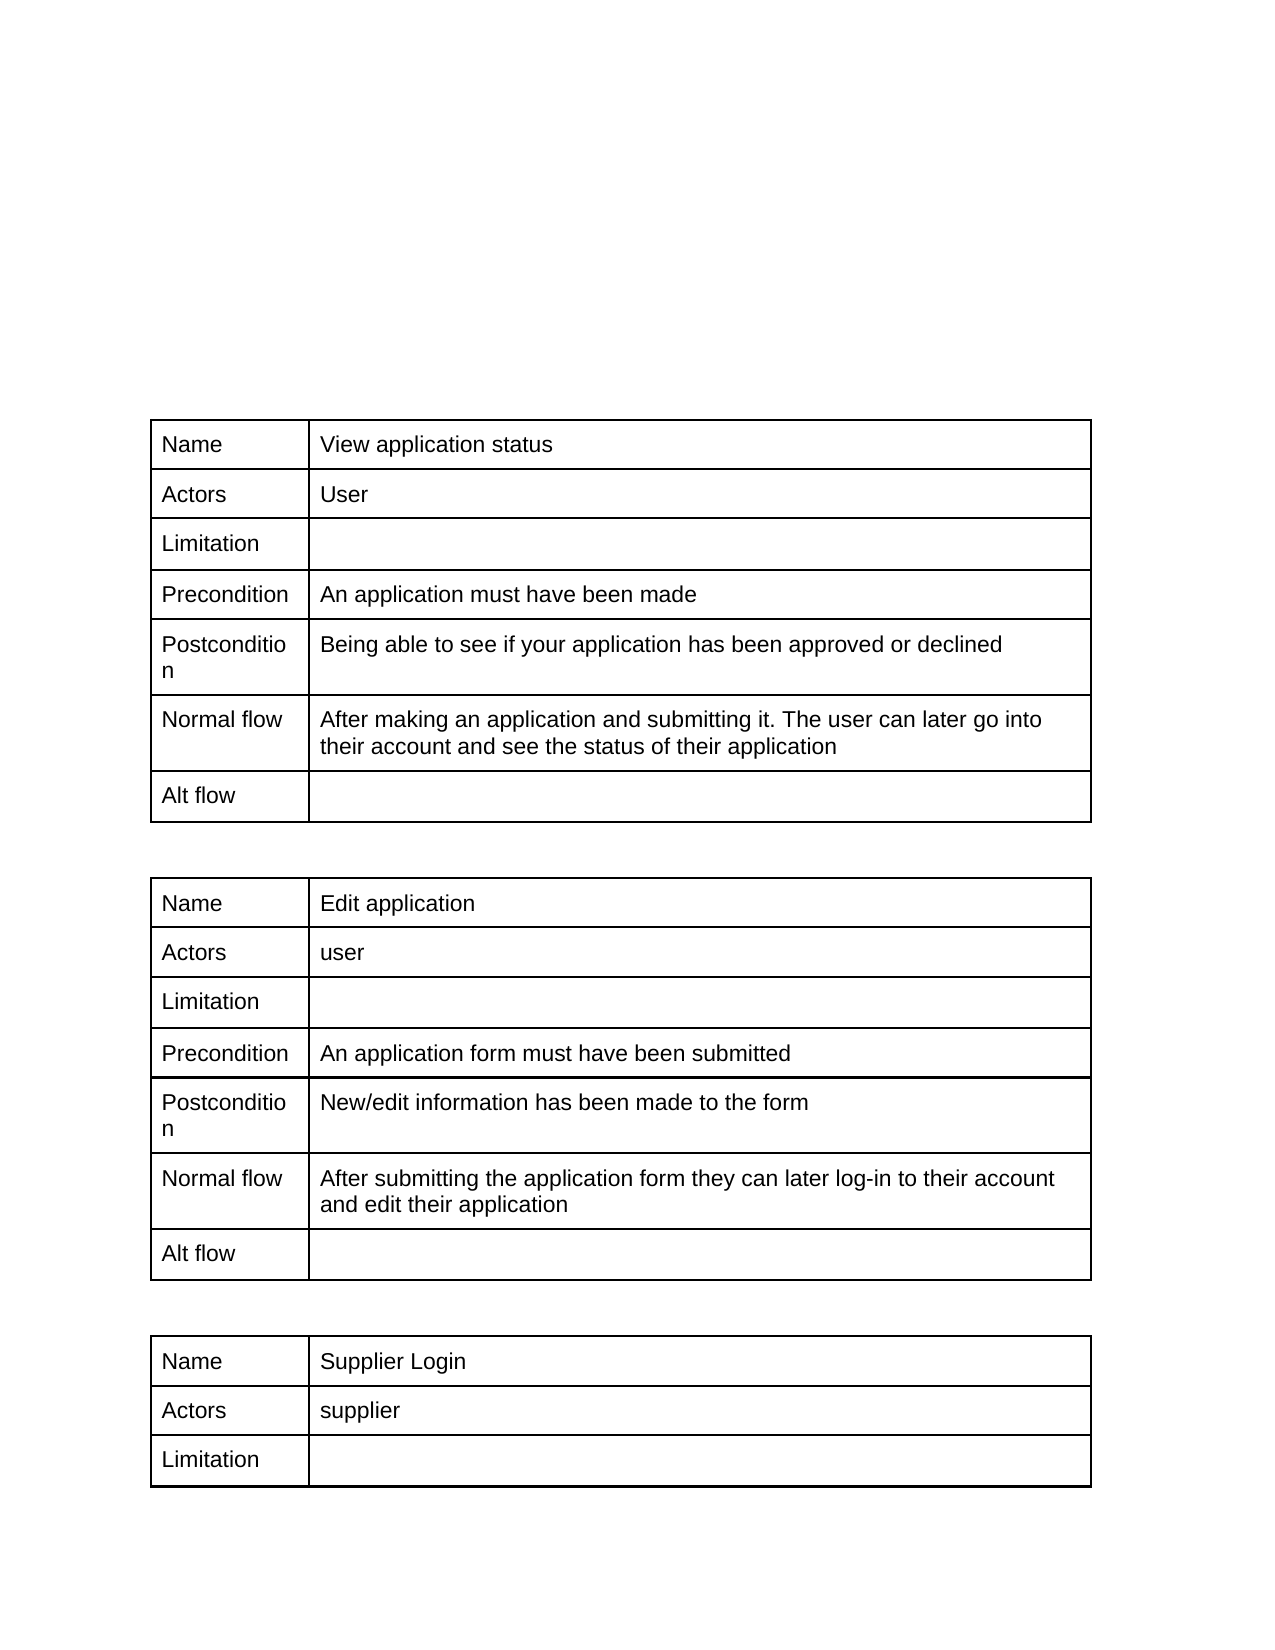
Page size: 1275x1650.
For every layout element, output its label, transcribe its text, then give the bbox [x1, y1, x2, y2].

table_cell Actors [152, 928, 308, 976]
table_cell An application form must have been submitted [310, 1029, 1090, 1076]
table_cell supplier [310, 1387, 1090, 1434]
table_cell New/edit information has been made to the form [310, 1079, 1090, 1152]
table_cell [310, 1436, 1090, 1485]
table_cell Postcondition [152, 1079, 308, 1152]
table_header Name [152, 879, 308, 926]
table_cell Limitation [152, 1436, 308, 1485]
table_cell Actors [152, 1387, 308, 1434]
table_cell [310, 772, 1090, 821]
table_cell An application must have been made [310, 571, 1090, 618]
table_cell After making an application and submitting it. The user can later go into their account and see the status of their application [310, 696, 1090, 769]
table_cell Normal flow [152, 696, 308, 769]
table_cell Precondition [152, 1029, 308, 1076]
table_cell user [310, 928, 1090, 976]
table_cell Actors [152, 470, 308, 517]
table_cell After submitting the application form they can later log-in to their account and edit their application [310, 1154, 1090, 1228]
table_cell [310, 1230, 1090, 1279]
table_cell Limitation [152, 519, 308, 569]
table_cell Alt flow [152, 1230, 308, 1279]
table_cell Postcondition [152, 620, 308, 694]
table_header Name [152, 421, 308, 468]
table_header Edit application [310, 879, 1090, 926]
table_cell Normal flow [152, 1154, 308, 1228]
table_cell Precondition [152, 571, 308, 618]
table_cell [310, 978, 1090, 1027]
table_cell Limitation [152, 978, 308, 1027]
table_cell Alt flow [152, 772, 308, 821]
table_cell [310, 519, 1090, 569]
table_header Name [152, 1337, 308, 1384]
table_cell User [310, 470, 1090, 517]
table_header View application status [310, 421, 1090, 468]
table_cell Being able to see if your application has been approved or declined [310, 620, 1090, 694]
table_header Supplier Login [310, 1337, 1090, 1384]
